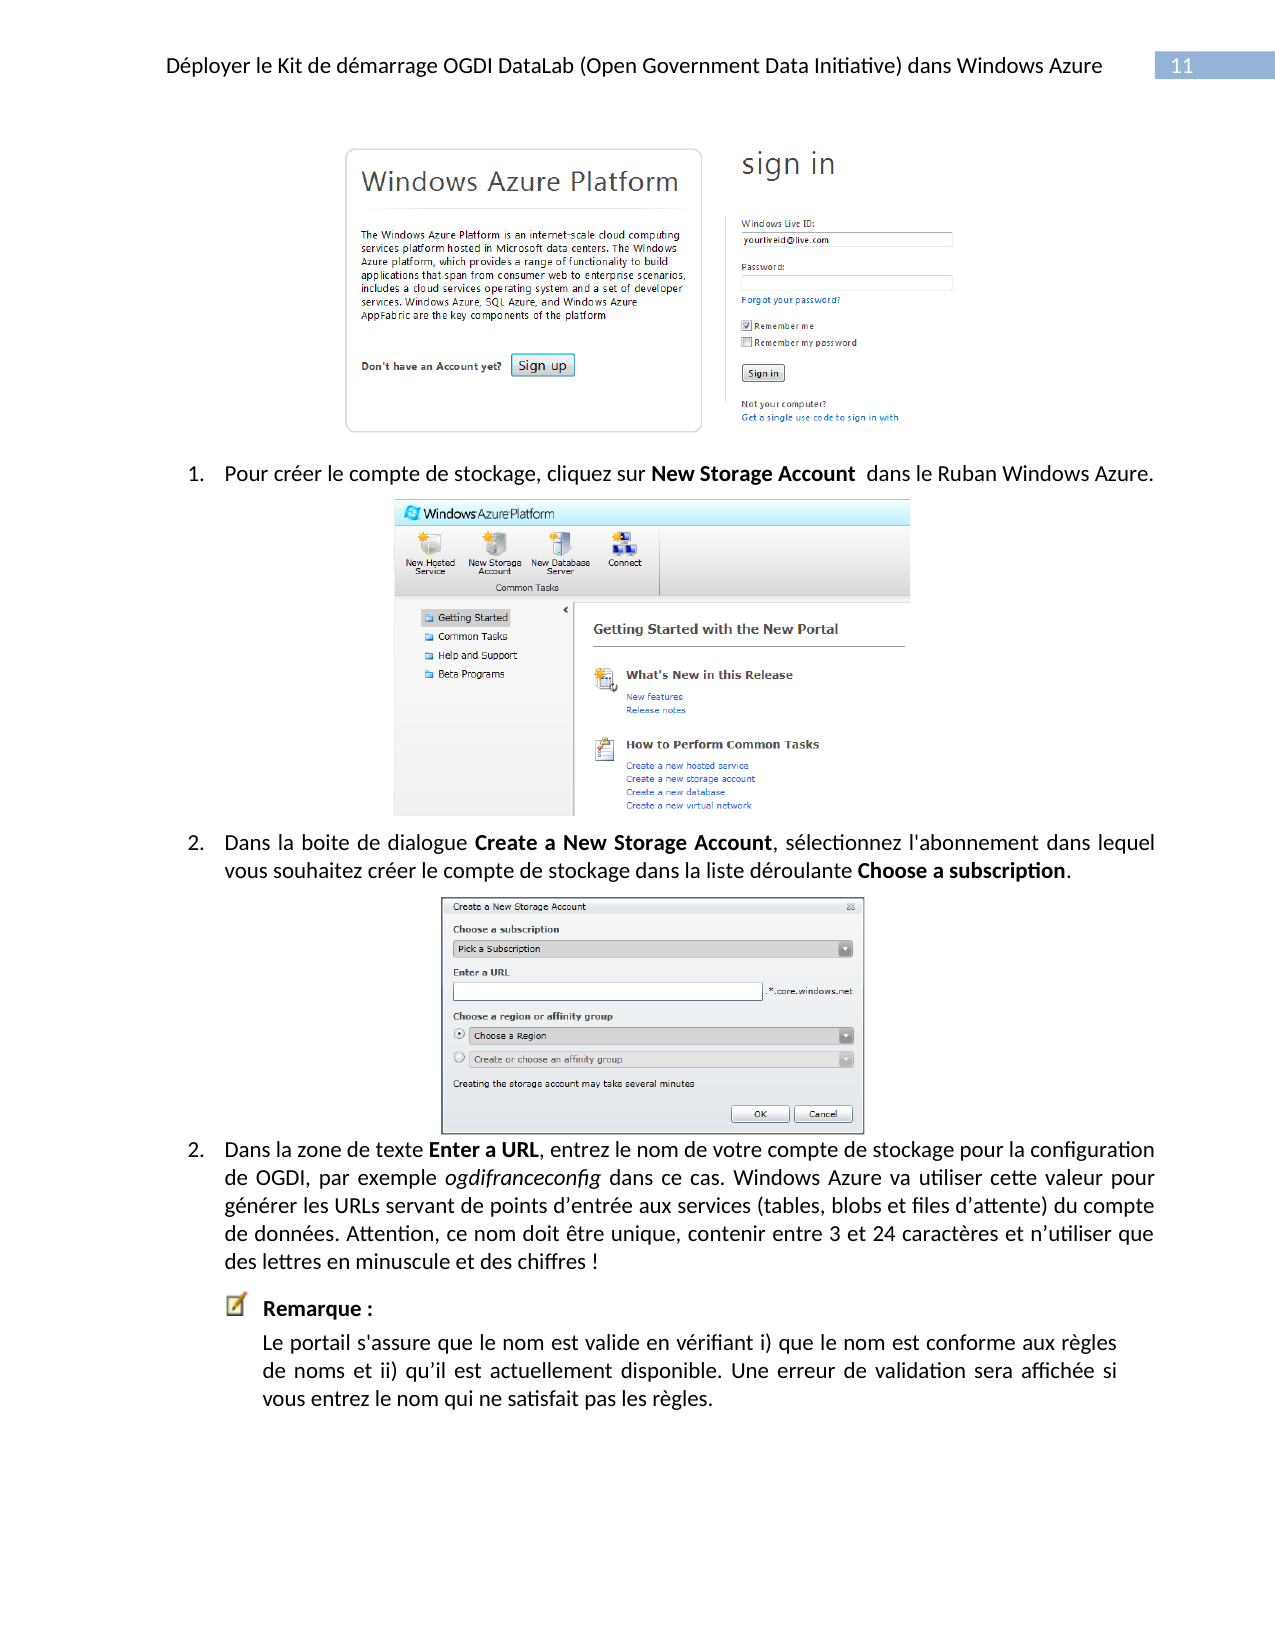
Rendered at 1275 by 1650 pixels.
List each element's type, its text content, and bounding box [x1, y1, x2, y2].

list Le portail s'assure que le nom est valide en vérifiant i) que le nom est conforme aux règles de noms et ii) qu’il est actuellement disponible. Une erreur de validation sera affichée si vous entrez le nom qui ne satisfait pas les règles. [262, 1328, 1118, 1412]
list Dans la boite de dialogue Create a New Storage Account, sélectionnez l'abonnement dans lequel vous souhaitez créer le compte de stockage dans la liste déroulante Choose a subscription. [187, 828, 1155, 884]
list Remarque : [225, 1287, 1155, 1322]
list Pour créer le compte de stockage, cliquez sur New Storage Account dans le Ruban Windows Azure. [187, 459, 1155, 487]
list Dans la zone de texte Enter a URL, entrez le nom de votre compte de stockage pour la configuration de OGDI, par exemple ogdifranceconfig dans ce cas. Windows Azure va utiliser cette valeur pour générer les URLs servant de points d’entrée aux services (tables, blobs et files d’attente) du compte de données. Attention, ce nom doit être unique, contenir entre 3 et 24 caractères et n’utiliser que des lettres en minuscule et des chiffres ! [187, 1135, 1155, 1275]
picture [394, 499, 911, 816]
picture [225, 1287, 263, 1316]
picture [440, 896, 865, 1135]
picture [334, 135, 971, 447]
